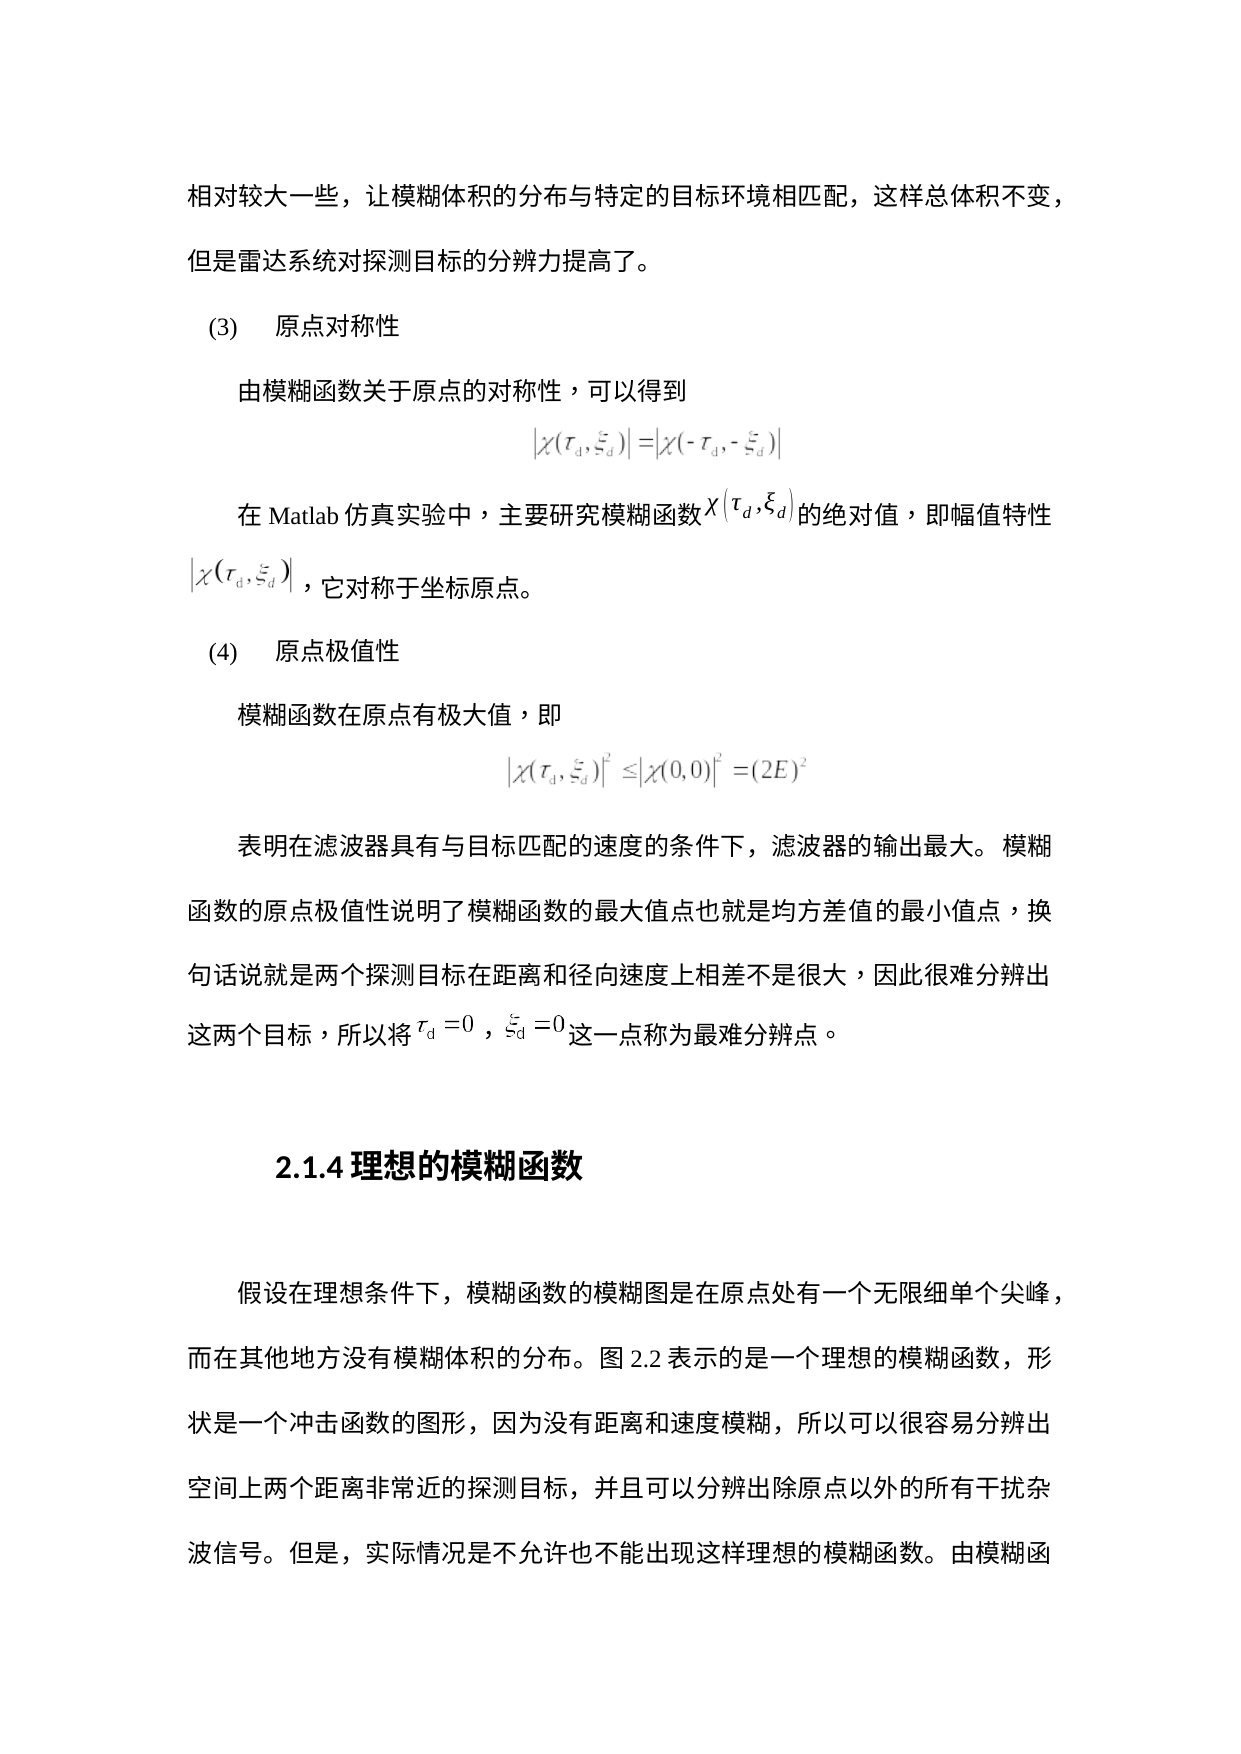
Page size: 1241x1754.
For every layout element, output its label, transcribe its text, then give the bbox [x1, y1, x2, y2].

text 模糊函数在原点有极大值，即 [187, 682, 1053, 747]
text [187, 1259, 1053, 1584]
text 在Matlab仿真实验中，主要研究模糊函数的绝对值，即幅值特性，它对称于坐标原点。 [187, 487, 1053, 617]
list 原点对称性 [187, 292, 1053, 357]
text (2.12) [187, 747, 1053, 812]
list 原点极值性 [187, 617, 1053, 682]
text 由模糊函数关于原点的对称性，可以得到 [187, 357, 1053, 422]
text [187, 162, 1053, 292]
subtitle 2.1.4理想的模糊函数 [187, 1132, 1053, 1197]
text 表明在滤波器具有与目标匹配的速度的条件下，滤波器的输出最大。模糊函数的原点极值性说明了模糊函数的最大值点也就是均方差值的最小值点，换句话说就是两个探测目标在距离和径向速度上相差不是很大，因此很难分辨出这两个目标，所以将，这一点称为最难分辨点。 [187, 812, 1053, 1072]
text (2.11) [187, 422, 1053, 487]
